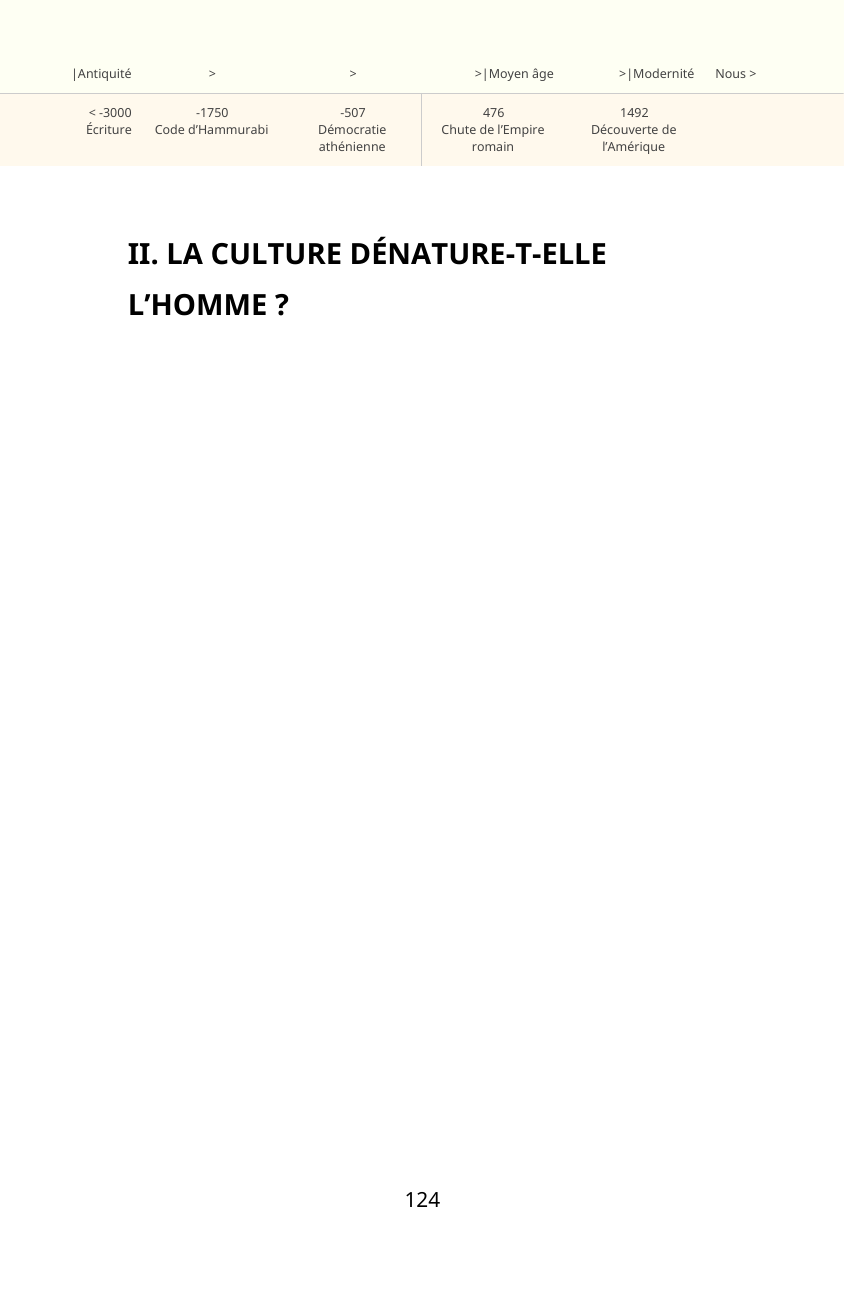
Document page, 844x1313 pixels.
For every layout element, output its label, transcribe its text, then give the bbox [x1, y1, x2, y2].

subtitle II. LA CULTURE DÉNATURE-T-ELLE L’HOMME ? [128, 233, 717, 324]
